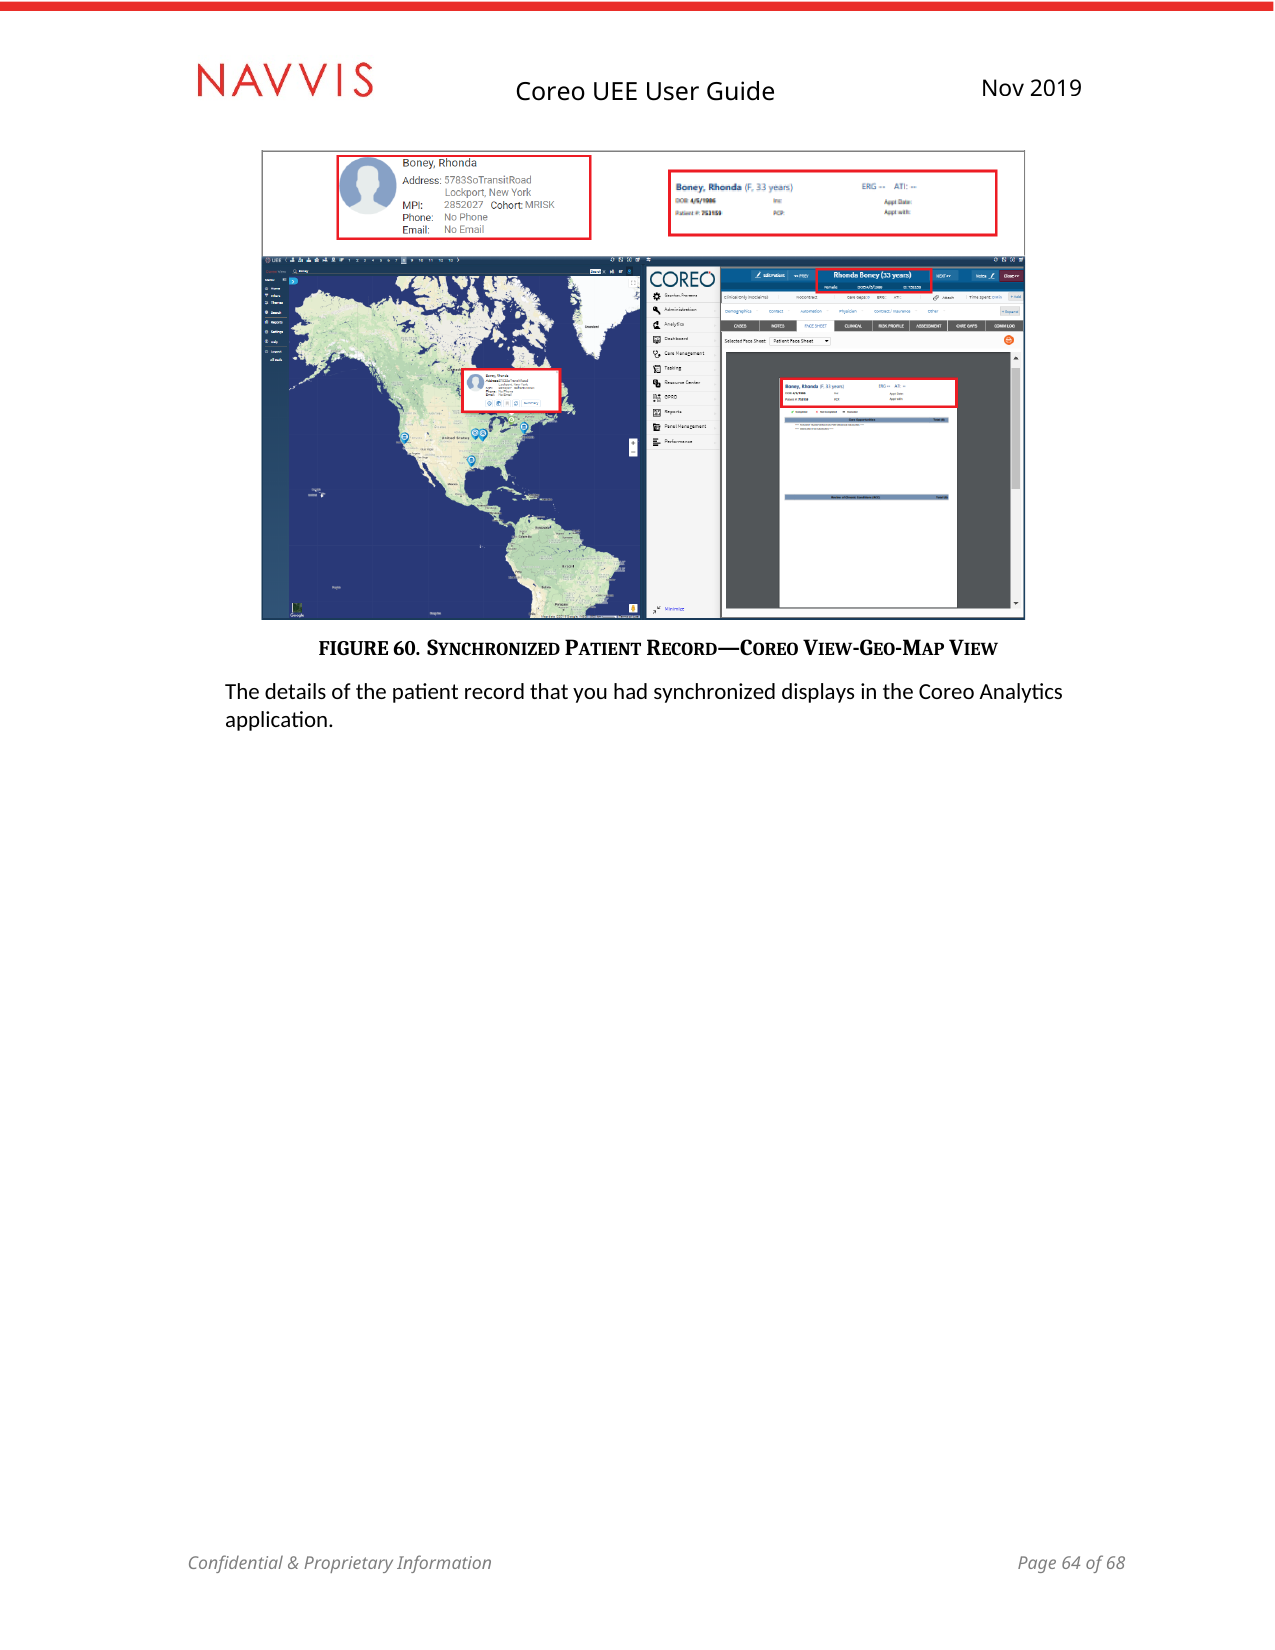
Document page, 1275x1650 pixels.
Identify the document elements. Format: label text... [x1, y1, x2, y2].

text The details of the patient record that you had synchronized displays in the Coreo Analytics application. [225, 677, 1087, 733]
picture [261, 150, 1026, 623]
picture [187, 55, 383, 104]
text Synchronized Patient Record—Coreo View-Geo-Map View [229, 635, 1087, 661]
